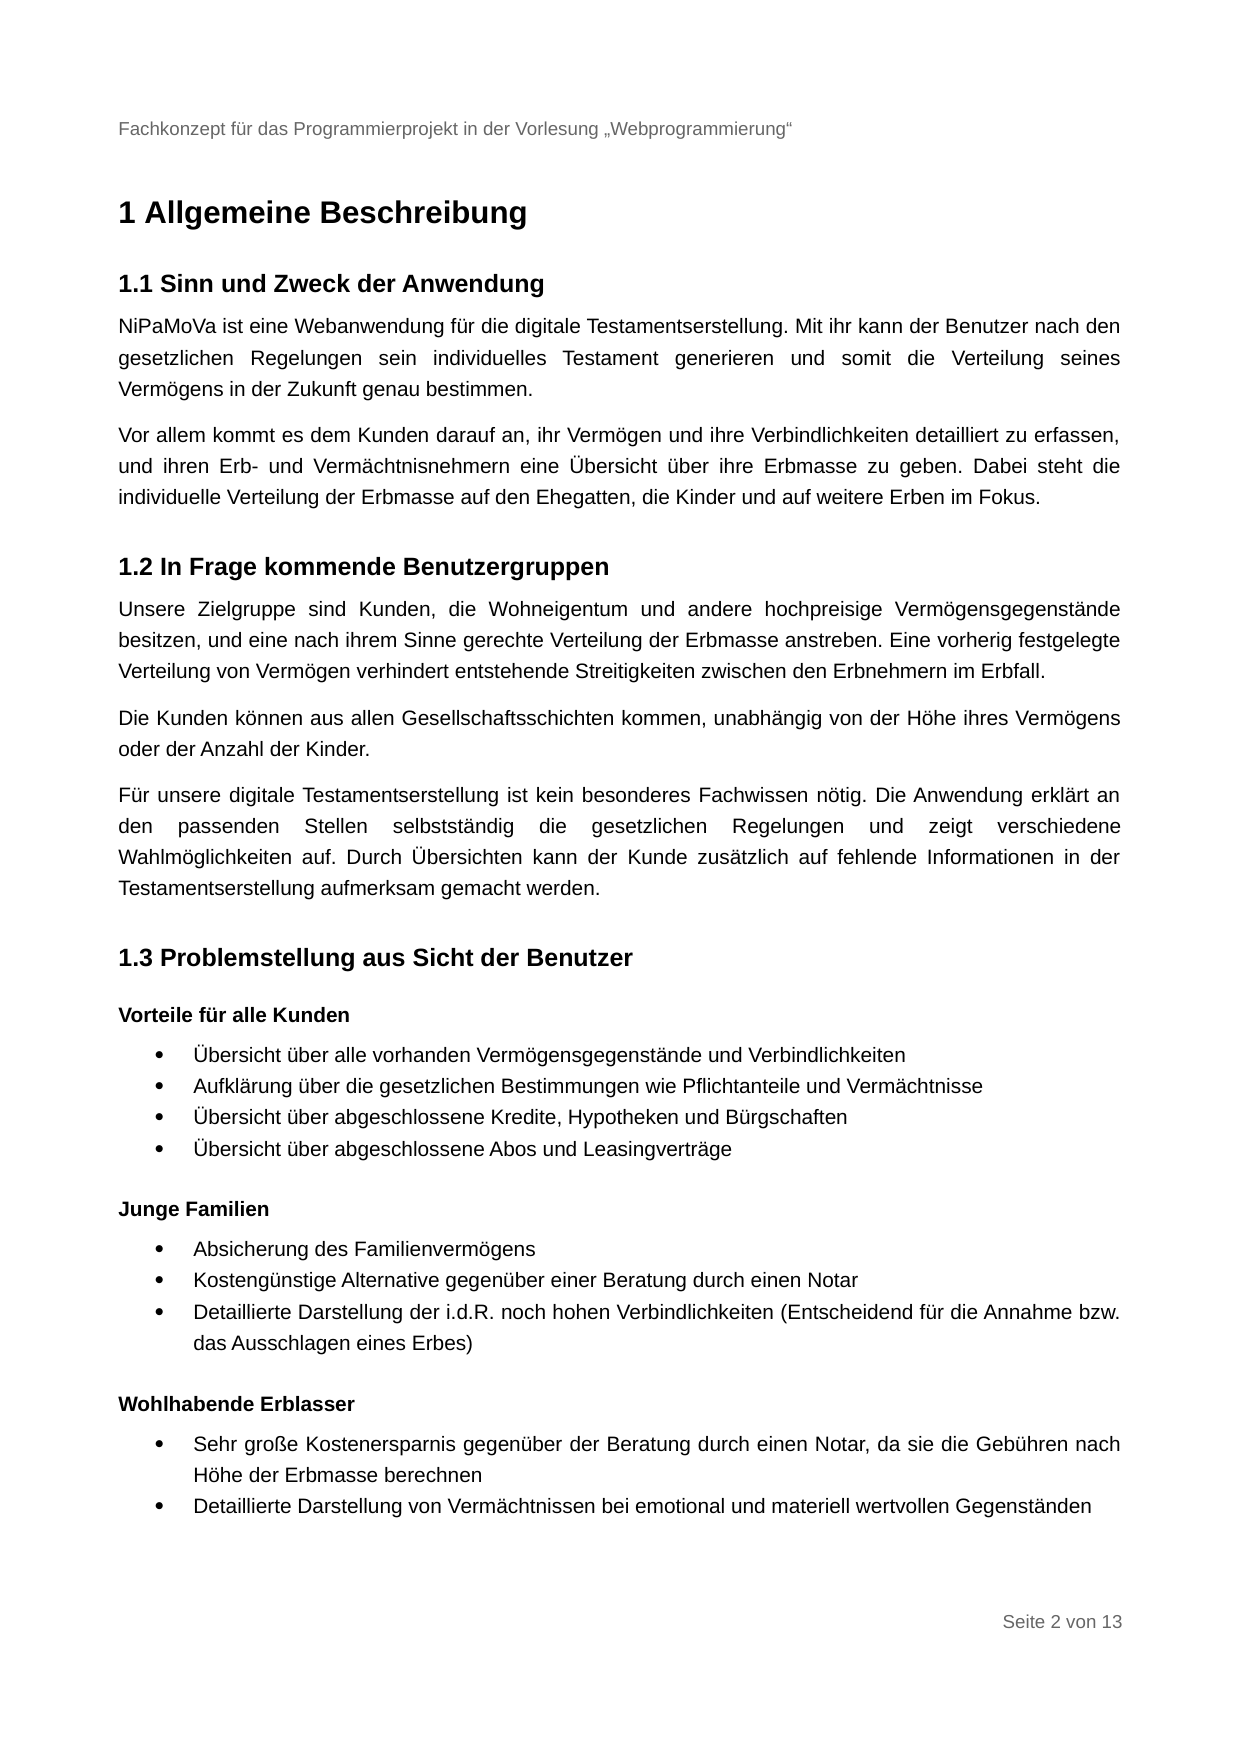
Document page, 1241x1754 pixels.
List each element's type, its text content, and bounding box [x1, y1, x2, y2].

list Übersicht über abgeschlossene Abos und Leasingverträge [156, 1136, 1122, 1161]
list Aufklärung über die gesetzlichen Bestimmungen wie Pflichtanteile und Vermächtnisse [156, 1074, 1122, 1098]
text Unsere Zielgruppe sind Kunden, die Wohneigentum und andere hochpreisige Vermögensgegenstände besitzen, und eine nach ihrem Sinne gerechte Verteilung der Erbmasse anstreben. Eine vorherig festgelegte Verteilung von Vermögen verhindert entstehende Streitigkeiten zwischen den Erbnehmern im Erbfall. [118, 597, 1122, 683]
text Für unsere digitale Testamentserstellung ist kein besonderes Fachwissen nötig. Die Anwendung erklärt an den passenden Stellen selbstständig die gesetzlichen Regelungen und zeigt verschiedene Wahlmöglichkeiten auf. Durch Übersichten kann der Kunde zusätzlich auf fehlende Informationen in der Testamentserstellung aufmerksam gemacht werden. [118, 782, 1122, 900]
list Absicherung des Familienvermögens [156, 1237, 1122, 1261]
list Sehr große Kostenersparnis gegenüber der Beratung durch einen Notar, da sie die Gebühren nach Höhe der Erbmasse berechnen [156, 1431, 1122, 1487]
list Kostengünstige Alternative gegenüber einer Beratung durch einen Notar [156, 1268, 1122, 1292]
subtitle Problemstellung aus Sicht der Benutzer [118, 943, 1122, 971]
list Übersicht über abgeschlossene Kredite, Hypotheken und Bürgschaften [156, 1105, 1122, 1129]
text NiPaMoVa ist eine Webanwendung für die digitale Testamentserstellung. Mit ihr kann der Benutzer nach den gesetzlichen Regelungen sein individuelles Testament generieren und somit die Verteilung seines Vermögens in der Zukunft genau bestimmen. [118, 314, 1122, 401]
text Die Kunden können aus allen Gesellschaftsschichten kommen, unabhängig von der Höhe ihres Vermögens oder der Anzahl der Kinder. [118, 705, 1122, 760]
subtitle Junge Familien [118, 1197, 1122, 1221]
list Übersicht über alle vorhanden Vermögensgegenstände und Verbindlichkeiten [156, 1043, 1122, 1067]
subtitle Vorteile für alle Kunden [118, 1003, 1122, 1027]
subtitle Wohlhabende Erblasser [118, 1391, 1122, 1415]
subtitle In Frage kommende Benutzergruppen [118, 552, 1122, 580]
text Vor allem kommt es dem Kunden darauf an, ihr Vermögen und ihre Verbindlichkeiten detailliert zu erfassen, und ihren Erb- und Vermächtnisnehmern eine Übersicht über ihre Erbmasse zu geben. Dabei steht die individuelle Verteilung der Erbmasse auf den Ehegatten, die Kinder und auf weitere Erben im Fokus. [118, 422, 1122, 509]
subtitle Allgemeine Beschreibung [118, 194, 1122, 230]
subtitle Sinn und Zweck der Anwendung [118, 269, 1122, 297]
list Detaillierte Darstellung der i.d.R. noch hohen Verbindlichkeiten (Entscheidend für die Annahme bzw. das Ausschlagen eines Erbes) [156, 1299, 1122, 1355]
list Detaillierte Darstellung von Vermächtnissen bei emotional und materiell wertvollen Gegenständen [156, 1494, 1122, 1518]
